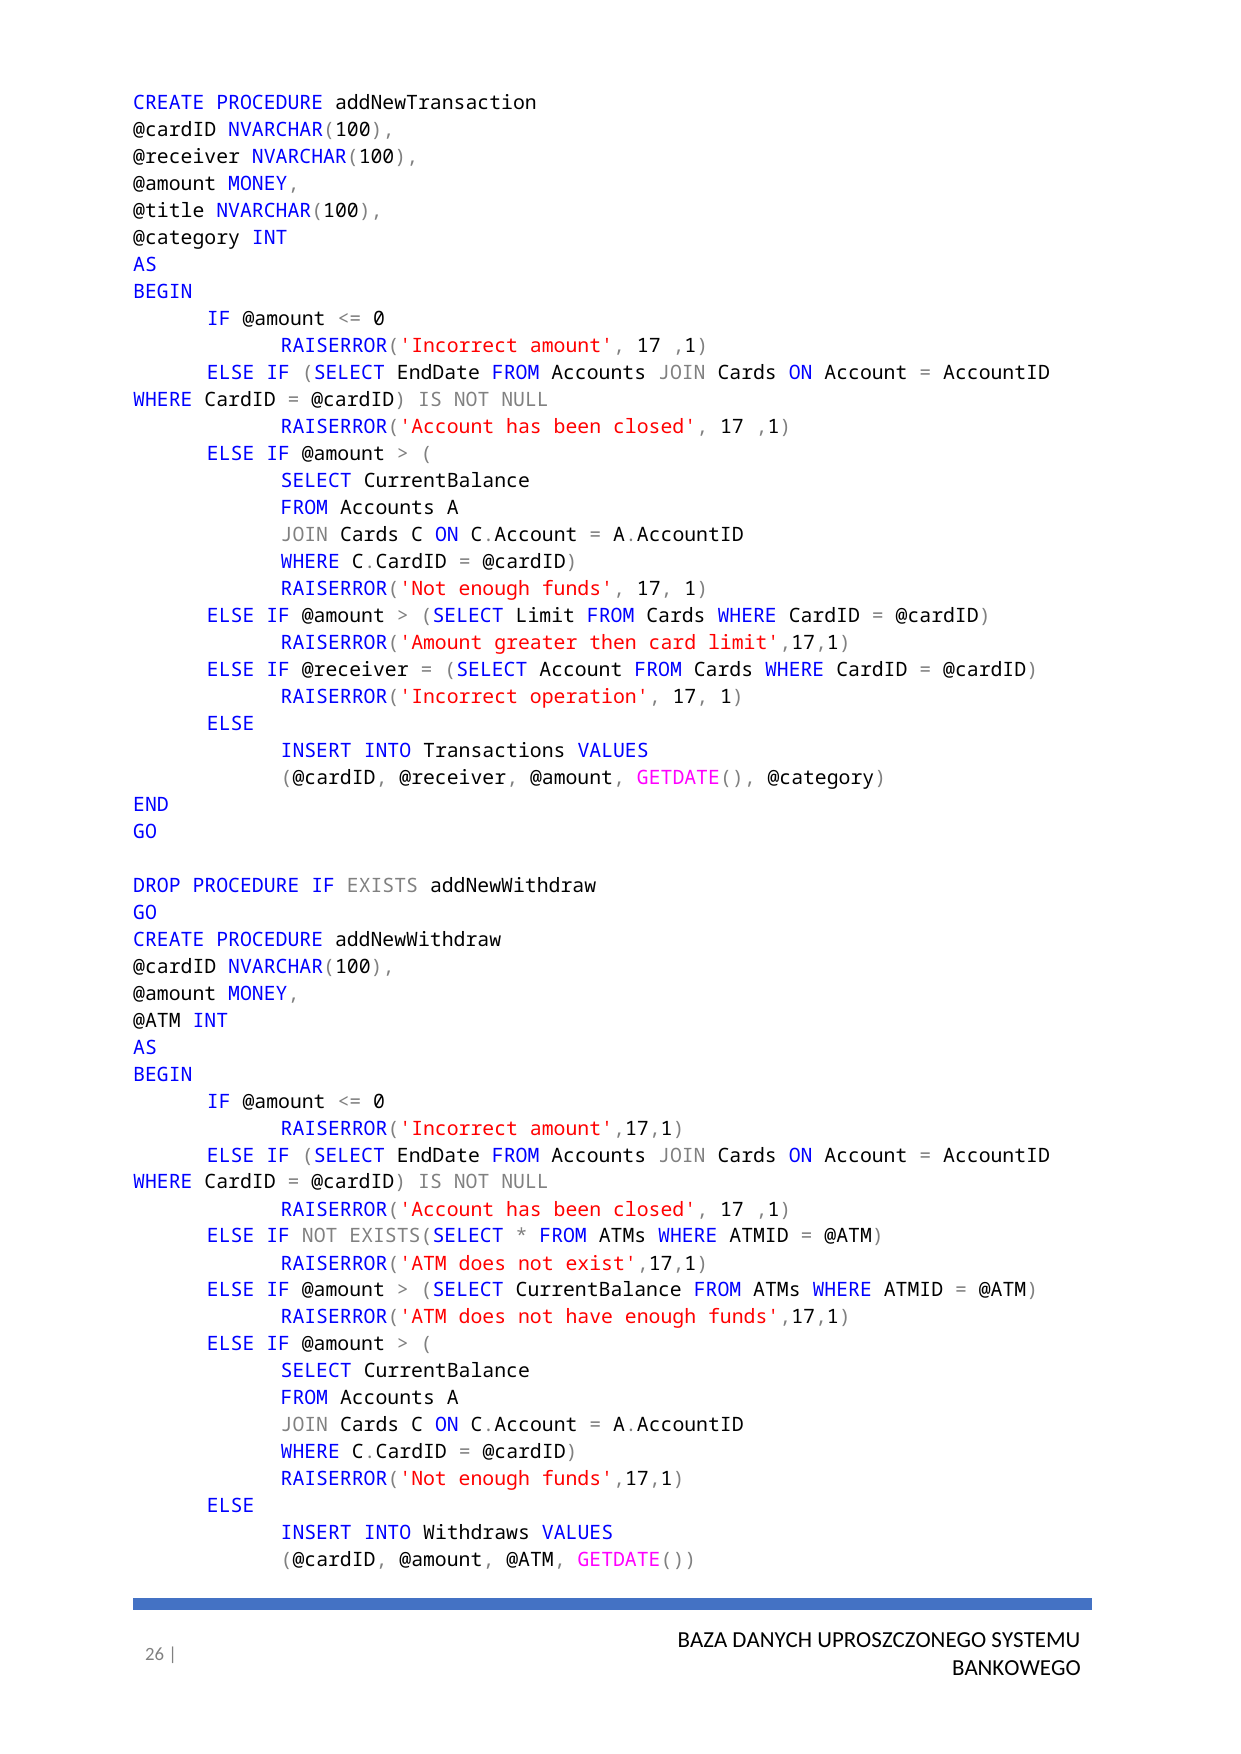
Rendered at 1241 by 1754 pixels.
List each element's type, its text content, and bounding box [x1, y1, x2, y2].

text INSERT INTO Withdraws VALUES [133, 1518, 1092, 1546]
text RAISERROR('Amount greater then card limit',17,1) [133, 628, 1092, 655]
text RAISERROR('ATM does not have enough funds',17,1) [133, 1303, 1092, 1330]
text FROM Accounts A [133, 1384, 1092, 1411]
text SELECT CurrentBalance [133, 466, 1092, 493]
text WHERE C.CardID = @cardID) [133, 547, 1092, 574]
text RAISERROR('Incorrect operation', 17, 1) [133, 682, 1092, 709]
text CREATE PROCEDURE addNewTransaction [133, 89, 1092, 116]
text @cardID NVARCHAR(100), [133, 116, 1092, 143]
text @amount MONEY, [133, 979, 1092, 1006]
text RAISERROR('Not enough funds',17,1) [133, 1464, 1092, 1492]
text RAISERROR('Not enough funds', 17, 1) [133, 574, 1092, 601]
text ELSE IF @amount > (SELECT CurrentBalance FROM ATMs WHERE ATMID = @ATM) [133, 1276, 1092, 1303]
text @cardID NVARCHAR(100), [133, 952, 1092, 979]
text FROM Accounts A [133, 493, 1092, 520]
text INSERT INTO Transactions VALUES [133, 736, 1092, 763]
text AS [133, 1033, 1092, 1060]
text RAISERROR('ATM does not exist',17,1) [133, 1249, 1092, 1276]
text (@cardID, @receiver, @amount, GETDATE(), @category) [133, 763, 1092, 790]
text BEGIN [133, 1060, 1092, 1087]
text ELSE IF @amount > ( [133, 439, 1092, 466]
text RAISERROR('Account has been closed', 17 ,1) [133, 1195, 1092, 1222]
text @title NVARCHAR(100), [133, 197, 1092, 223]
text GO [133, 817, 1092, 844]
text @ATM INT [133, 1006, 1092, 1033]
text IF @amount <= 0 [133, 1087, 1092, 1114]
text ELSE IF NOT EXISTS(SELECT * FROM ATMs WHERE ATMID = @ATM) [133, 1222, 1092, 1249]
text WHERE C.CardID = @cardID) [133, 1438, 1092, 1464]
text END [133, 790, 1092, 817]
text BEGIN [133, 277, 1092, 304]
text ELSE IF @receiver = (SELECT Account FROM Cards WHERE CardID = @cardID) [133, 655, 1092, 682]
text SELECT CurrentBalance [133, 1357, 1092, 1384]
text RAISERROR('Incorrect amount',17,1) [133, 1114, 1092, 1141]
text (@cardID, @amount, @ATM, GETDATE()) [133, 1546, 1092, 1572]
text CREATE PROCEDURE addNewWithdraw [133, 925, 1092, 952]
text JOIN Cards C ON C.Account = A.AccountID [133, 520, 1092, 547]
text @category INT [133, 223, 1092, 251]
text ELSE IF (SELECT EndDate FROM Accounts JOIN Cards ON Account = AccountID WHERE CardID = @cardID) IS NOT NULL [133, 358, 1092, 412]
text RAISERROR('Incorrect amount', 17 ,1) [133, 331, 1092, 358]
text AS [133, 251, 1092, 277]
text ELSE [133, 1492, 1092, 1518]
text RAISERROR('Account has been closed', 17 ,1) [133, 412, 1092, 439]
text ELSE [133, 709, 1092, 736]
text IF @amount <= 0 [133, 304, 1092, 331]
text ELSE IF (SELECT EndDate FROM Accounts JOIN Cards ON Account = AccountID WHERE CardID = @cardID) IS NOT NULL [133, 1141, 1092, 1195]
text DROP PROCEDURE IF EXISTS addNewWithdraw [133, 871, 1092, 898]
text ELSE IF @amount > (SELECT Limit FROM Cards WHERE CardID = @cardID) [133, 601, 1092, 628]
text @amount MONEY, [133, 169, 1092, 197]
text GO [133, 898, 1092, 925]
text ELSE IF @amount > ( [133, 1330, 1092, 1357]
text JOIN Cards C ON C.Account = A.AccountID [133, 1411, 1092, 1438]
text @receiver NVARCHAR(100), [133, 143, 1092, 169]
